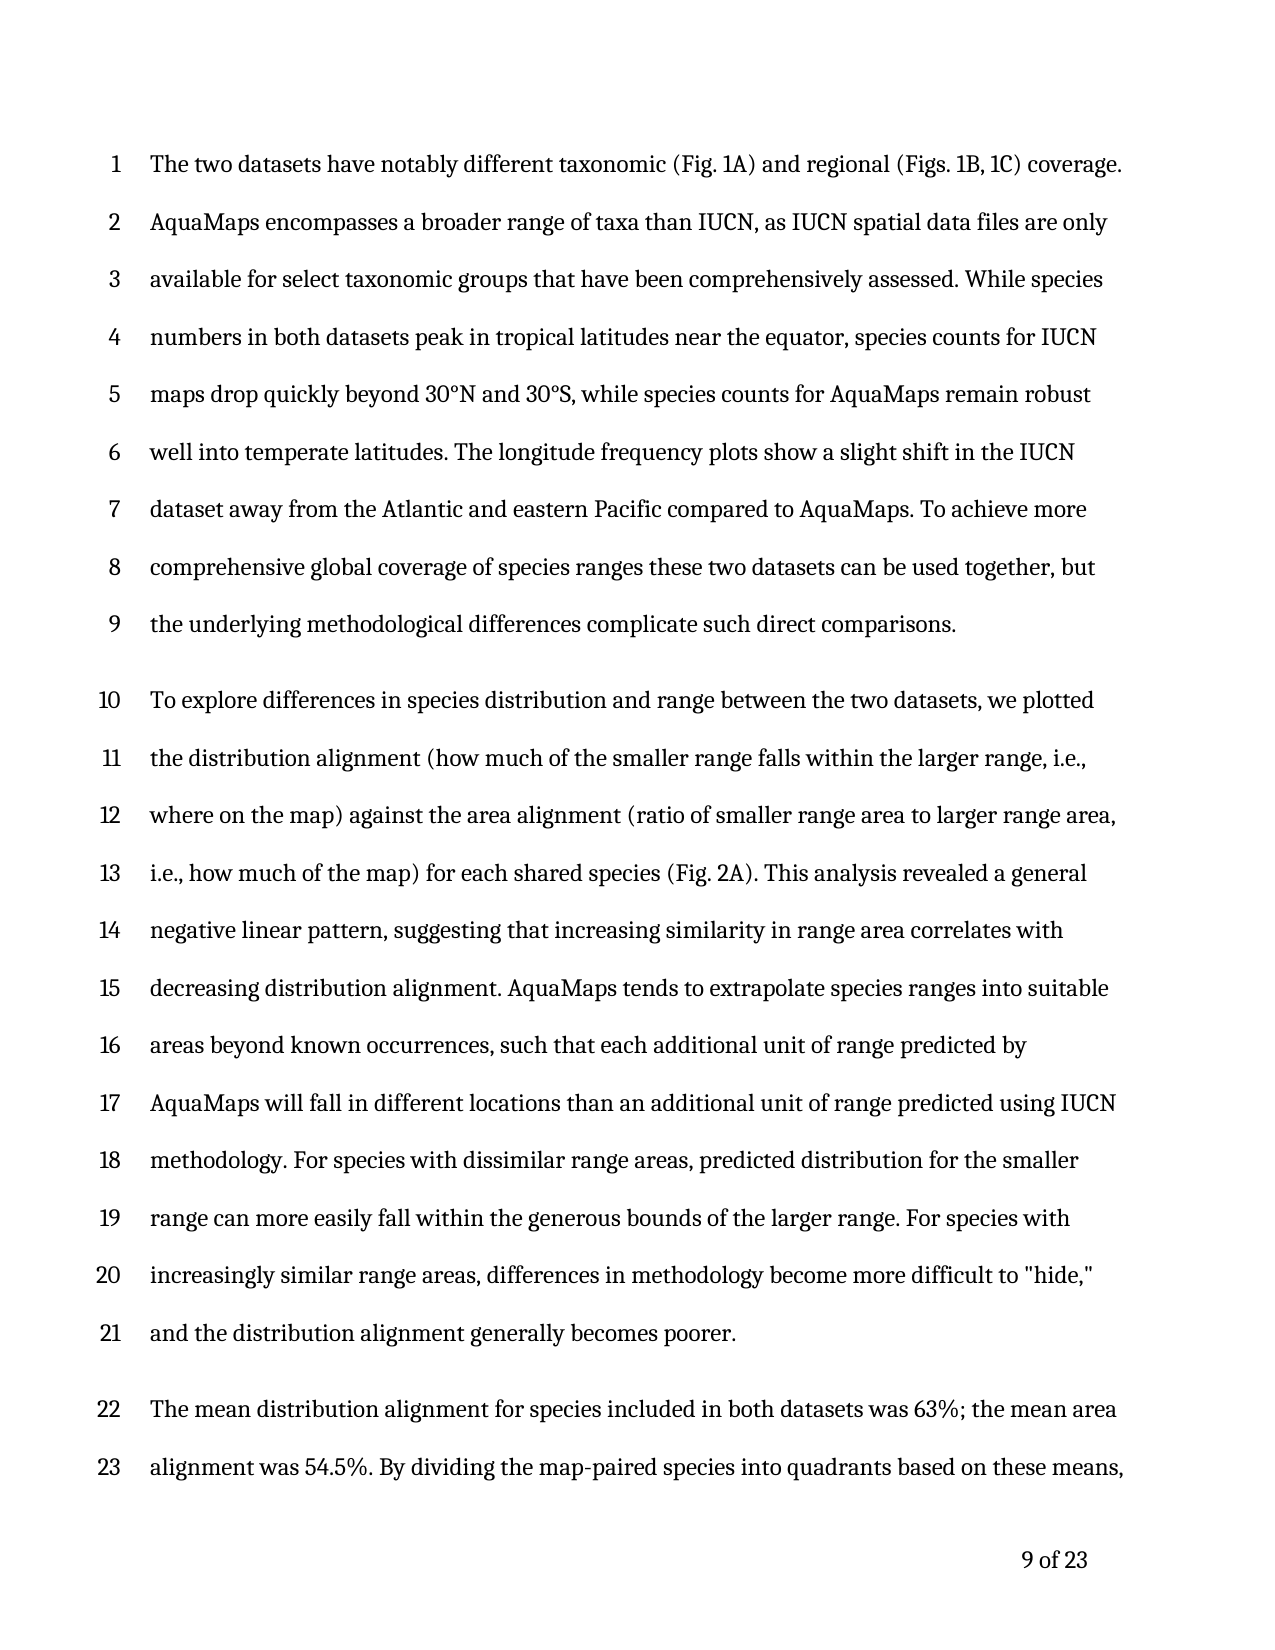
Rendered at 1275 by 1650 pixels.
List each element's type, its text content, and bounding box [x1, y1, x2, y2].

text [150, 1395, 1125, 1481]
text The two datasets have notably different taxonomic (Fig. 1A) and regional (Figs. 1B, 1C) coverage. AquaMaps encompasses a broader range of taxa than IUCN, as IUCN spatial data files are only available for select taxonomic groups that have been comprehensively assessed. While species numbers in both datasets peak in tropical latitudes near the equator, species counts for IUCN maps drop quickly beyond 30°N and 30°S, while species counts for AquaMaps remain robust well into temperate latitudes. The longitude frequency plots show a slight shift in the IUCN dataset away from the Atlantic and eastern Pacific compared to AquaMaps. To achieve more comprehensive global coverage of species ranges these two datasets can be used together, but the underlying methodological differences complicate such direct comparisons. [150, 150, 1125, 639]
text To explore differences in species distribution and range between the two datasets, we plotted the distribution alignment (how much of the smaller range falls within the larger range, i.e., where on the map) against the area alignment (ratio of smaller range area to larger range area, i.e., how much of the map) for each shared species (Fig. 2A). This analysis revealed a general negative linear pattern, suggesting that increasing similarity in range area correlates with decreasing distribution alignment. AquaMaps tends to extrapolate species ranges into suitable areas beyond known occurrences, such that each additional unit of range predicted by AquaMaps will fall in different locations than an additional unit of range predicted using IUCN methodology. For species with dissimilar range areas, predicted distribution for the smaller range can more easily fall within the generous bounds of the larger range. For species with increasingly similar range areas, differences in methodology become more difficult to "hide," and the distribution alignment generally becomes poorer. [150, 686, 1125, 1347]
